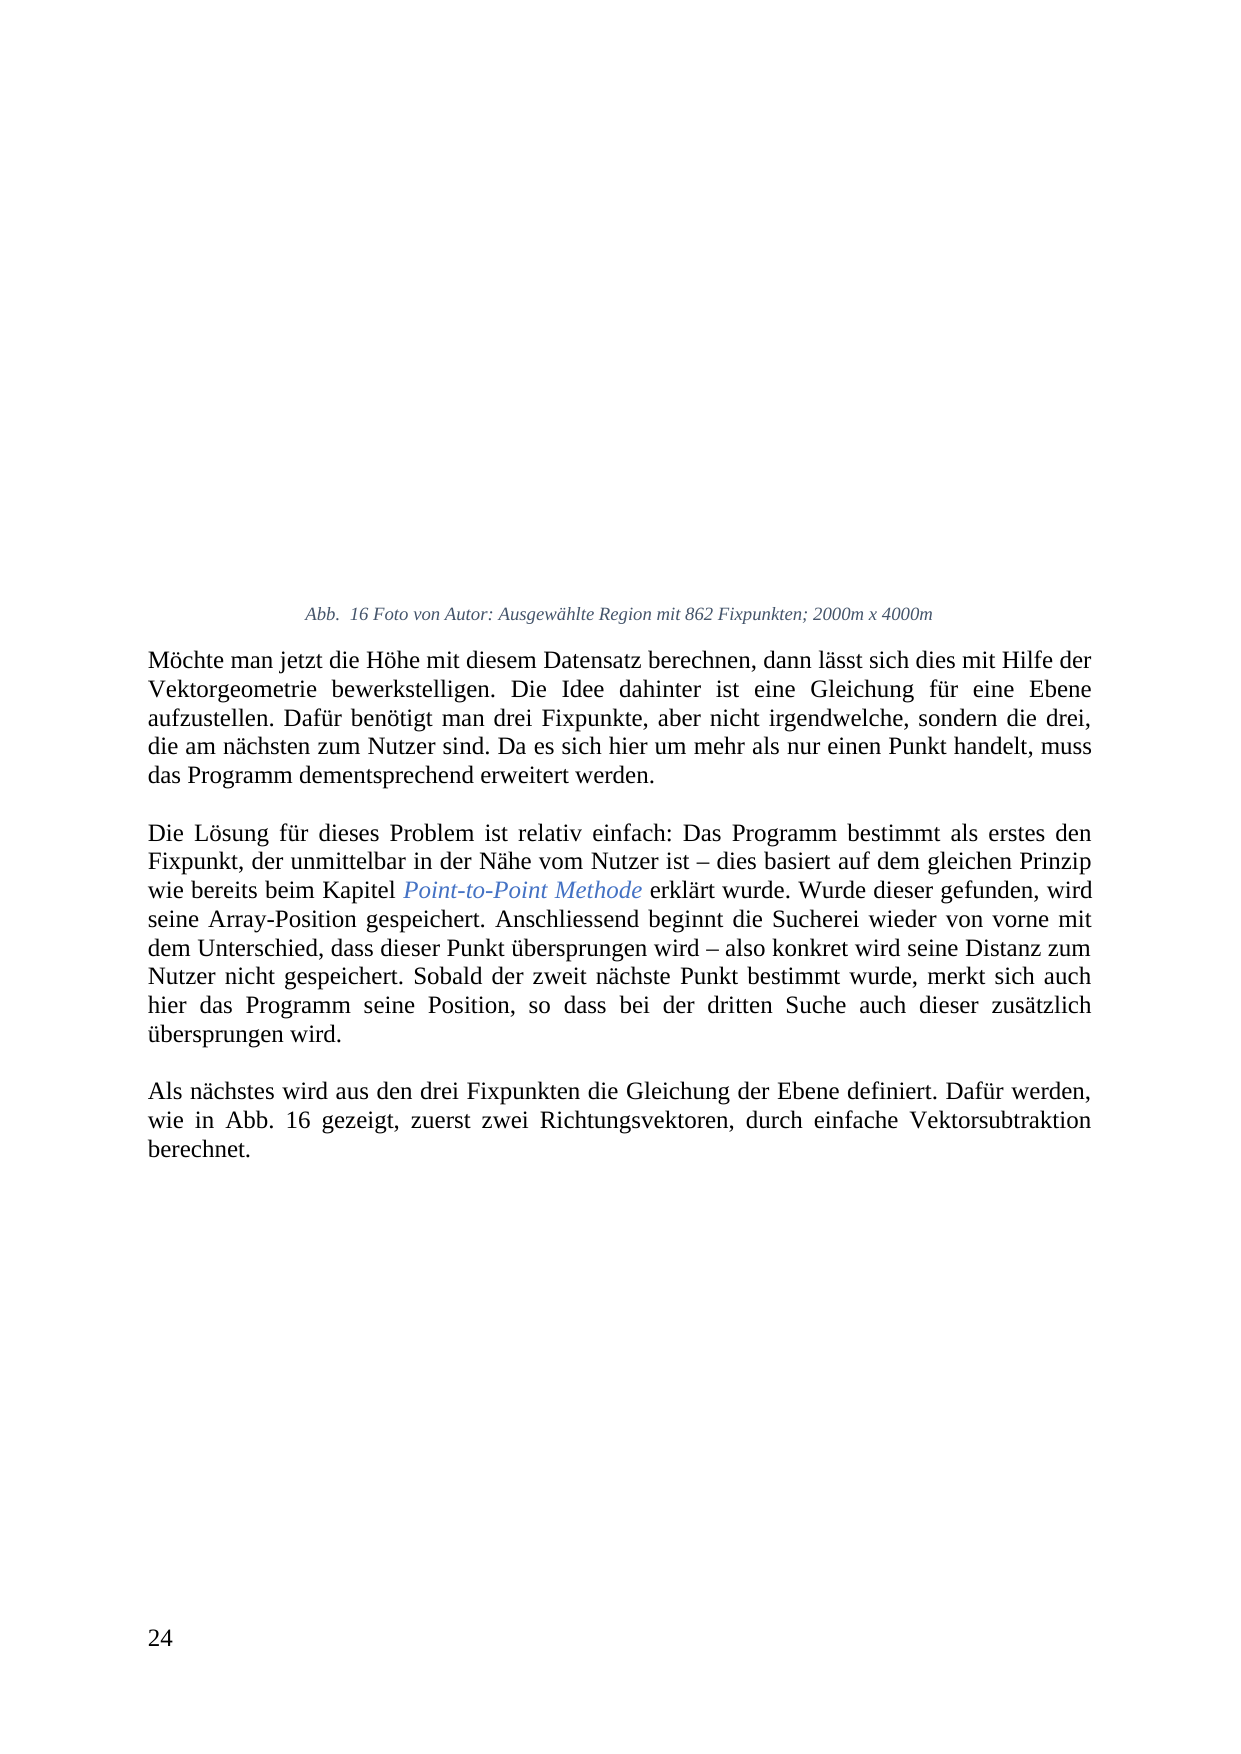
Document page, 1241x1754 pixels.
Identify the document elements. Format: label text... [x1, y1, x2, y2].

text Möchte man jetzt die Höhe mit diesem Datensatz berechnen, dann lässt sich dies mit Hilfe der Vektorgeometrie bewerkstelligen. Die Idee dahinter ist eine Gleichung für eine Ebene aufzustellen. Dafür benötigt man drei Fixpunkte, aber nicht irgendwelche, sondern die drei, die am nächsten zum Nutzer sind. Da es sich hier um mehr als nur einen Punkt handelt, muss das Programm dementsprechend erweitert werden. [148, 645, 1093, 789]
text Als nächstes wird aus den drei Fixpunkten die Gleichung der Ebene definiert. Dafür werden, wie in Abb. 16 gezeigt, zuerst zwei Richtungsvektoren, durch einfache Vektorsubtraktion berechnet. [148, 1076, 1093, 1163]
text Die Lösung für dieses Problem ist relativ einfach: Das Programm bestimmt als erstes den Fixpunkt, der unmittelbar in der Nähe vom Nutzer ist – dies basiert auf dem gleichen Prinzip wie bereits beim Kapitel Point-to-Point Methode erklärt wurde. Wurde dieser gefunden, wird seine Array-Position gespeichert. Anschliessend beginnt die Sucherei wieder von vorne mit dem Unterschied, dass dieser Punkt übersprungen wird – also konkret wird seine Distanz zum Nutzer nicht gespeichert. Sobald der zweit nächste Punkt bestimmt wurde, merkt sich auch hier das Programm seine Position, so dass bei der dritten Suche auch dieser zusätzlich übersprungen wird. [148, 818, 1093, 1048]
